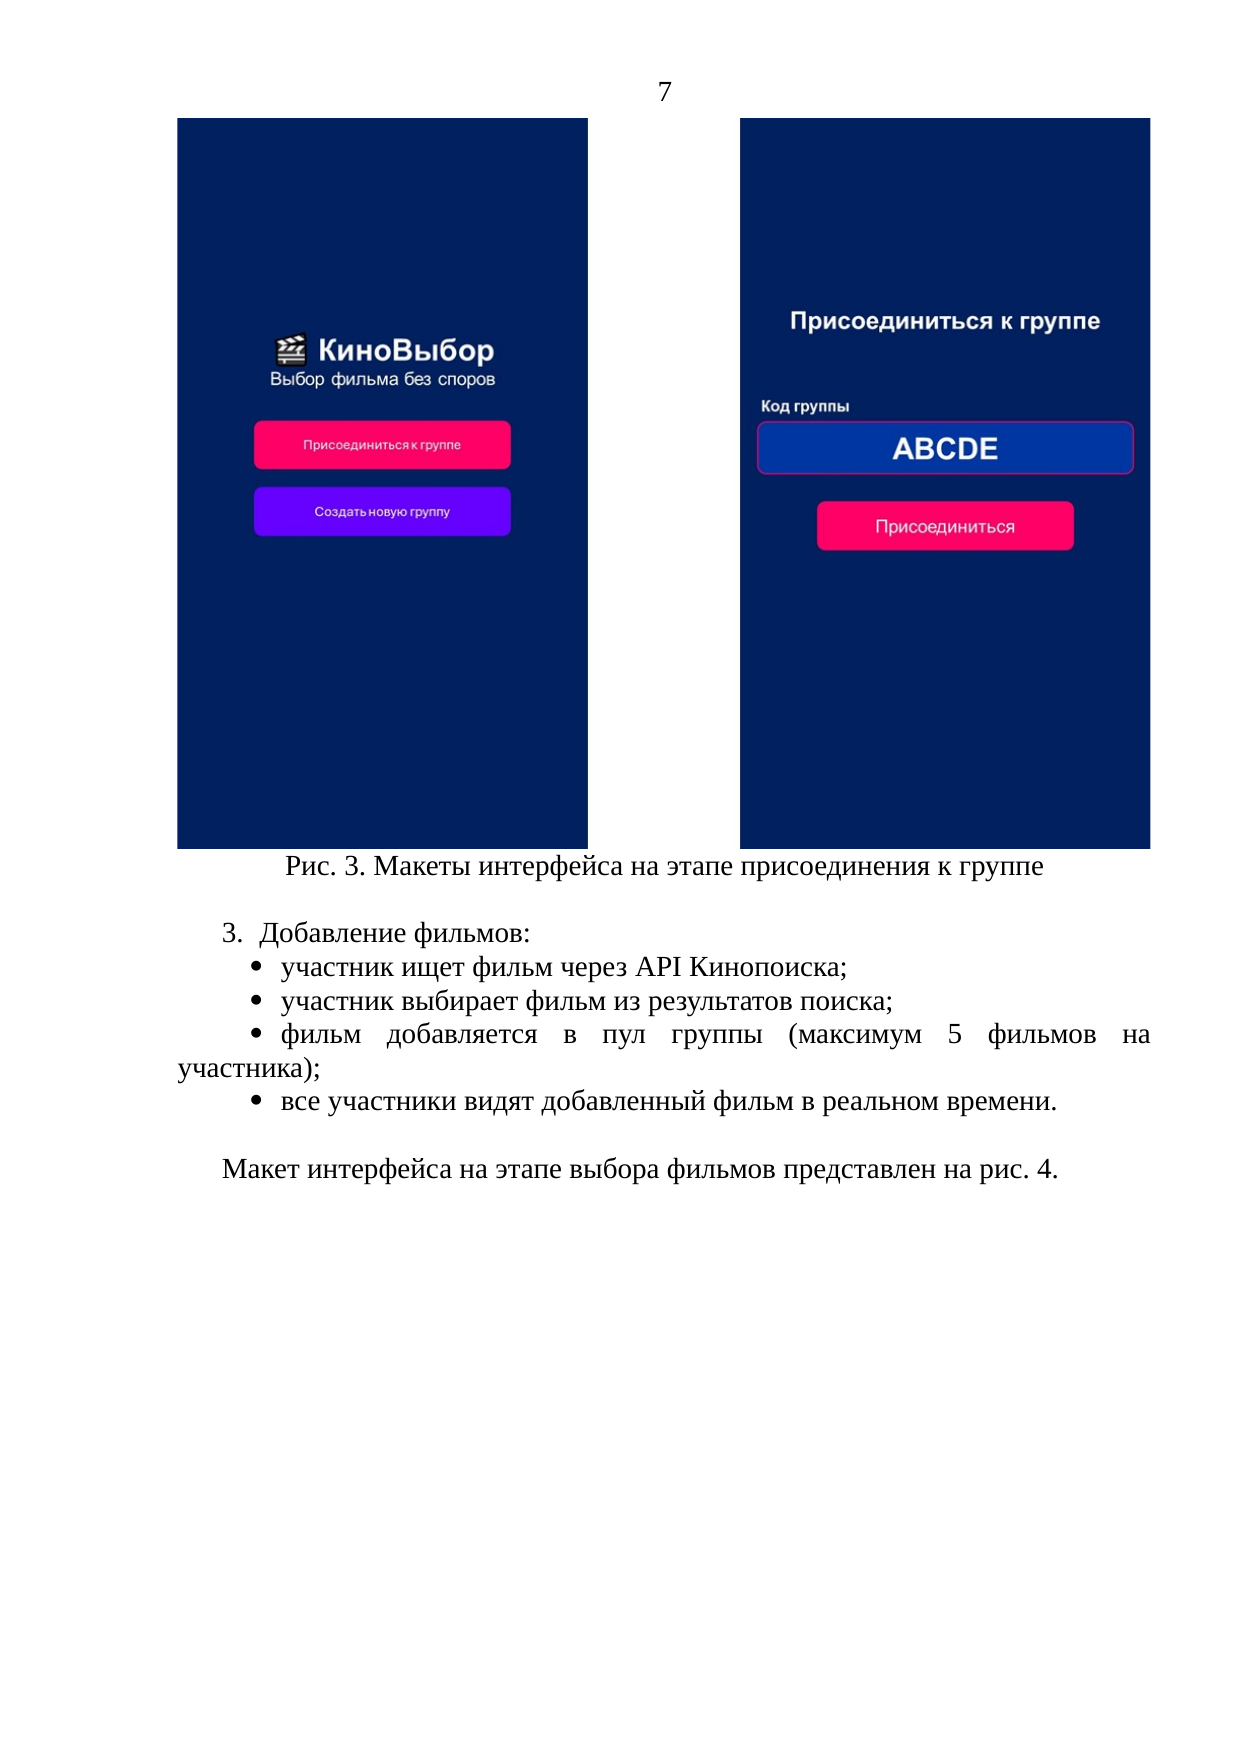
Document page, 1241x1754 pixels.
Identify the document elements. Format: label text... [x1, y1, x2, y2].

picture [177, 118, 1151, 849]
list участник ищет фильм через API Кинопоиска; [177, 949, 1152, 983]
text Макет интерфейса на этапе выбора фильмов представлен на рис. 4. [177, 1151, 1152, 1184]
list все участники видят добавленный фильм в реальном времени. [177, 1083, 1152, 1117]
list фильм добавляется в пул группы (максимум 5 фильмов на участника); [177, 1016, 1152, 1083]
list Добавление фильмов: [222, 916, 1152, 949]
text Рис. 3. Макеты интерфейса на этапе присоединения к группе [177, 848, 1152, 882]
list участник выбирает фильм из результатов поиска; [177, 983, 1152, 1016]
